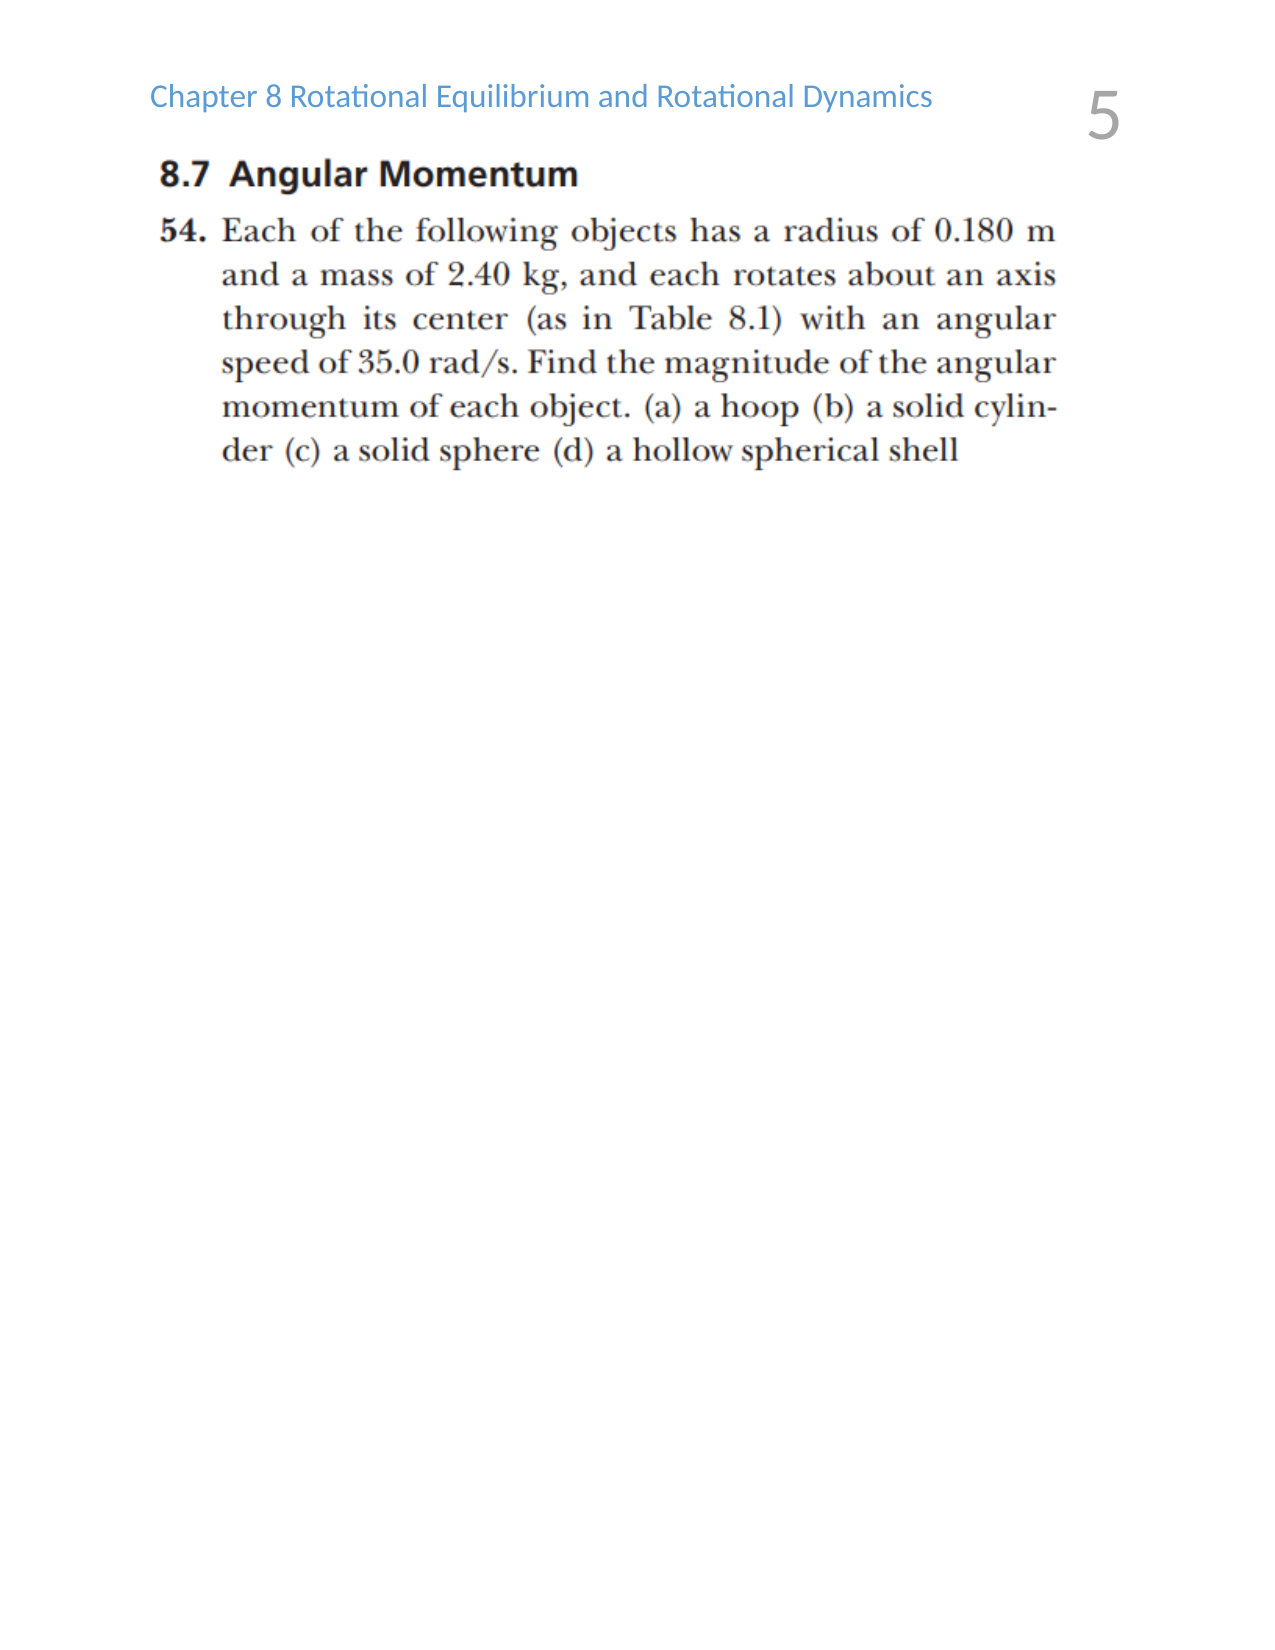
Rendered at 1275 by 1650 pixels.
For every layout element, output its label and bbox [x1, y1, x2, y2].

picture [150, 150, 1072, 483]
